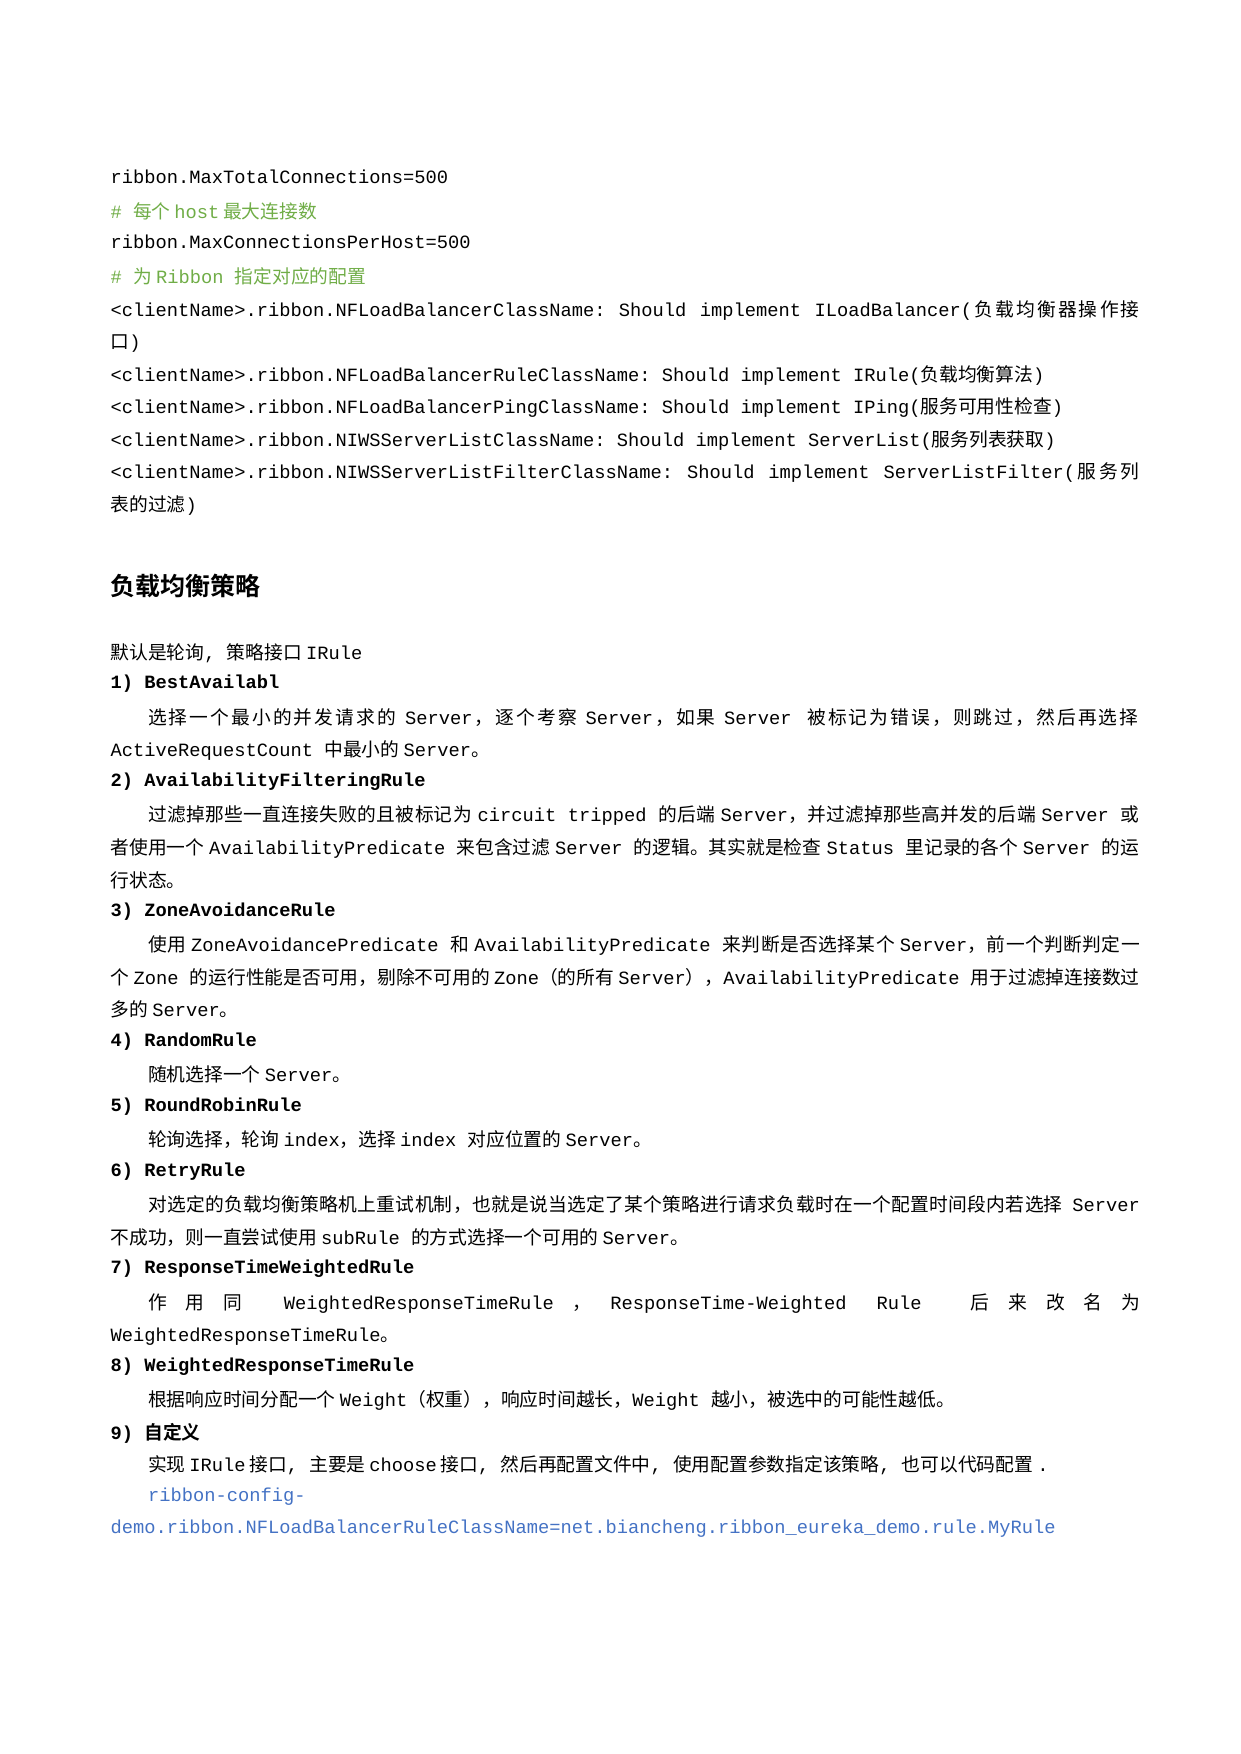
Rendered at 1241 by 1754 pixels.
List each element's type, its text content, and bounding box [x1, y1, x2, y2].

text 选择一个最小的并发请求的 Server，逐个考察 Server，如果 Server 被标记为错误，则跳过，然后再选择 ActiveRequestCount 中最小的 Server。 [110, 700, 1139, 765]
text <clientName>.ribbon.NIWSServerListClassName: Should implement ServerList(服务列表获取) [110, 422, 1139, 454]
text 过滤掉那些一直连接失败的且被标记为 circuit tripped 的后端 Server，并过滤掉那些高并发的后端 Server 或者使用一个 AvailabilityPredicate 来包含过滤 Server 的逻辑。其实就是检查 Status 里记录的各个 Server 的运行状态。 [110, 798, 1139, 895]
text 8) WeightedResponseTimeRule [110, 1350, 1139, 1383]
text 使用 ZoneAvoidancePredicate 和 AvailabilityPredicate 来判断是否选择某个 Server，前一个判断判定一个 Zone 的运行性能是否可用，剔除不可用的 Zone（的所有 Server），AvailabilityPredicate 用于过滤掉连接数过多的 Server。 [110, 928, 1139, 1025]
text # 为 Ribbon 指定对应的配置 [110, 259, 1139, 292]
list 自定义 [110, 1415, 1139, 1448]
text 作用同 WeightedResponseTimeRule，ResponseTime-Weighted Rule 后来改名为 WeightedResponseTimeRule。 [110, 1285, 1139, 1350]
text 1) BestAvailabl [110, 668, 1139, 700]
text 对选定的负载均衡策略机上重试机制，也就是说当选定了某个策略进行请求负载时在一个配置时间段内若选择 Server 不成功，则一直尝试使用 subRule 的方式选择一个可用的 Server。 [110, 1188, 1139, 1253]
text 4) RandomRule [110, 1025, 1139, 1058]
text 随机选择一个 Server。 [110, 1058, 1139, 1090]
text ribbon-config-demo.ribbon.NFLoadBalancerRuleClassName=net.biancheng.ribbon_eureka_demo.rule.MyRule [110, 1480, 1139, 1545]
text # 每个host最大连接数 [110, 194, 1139, 227]
text ribbon.MaxTotalConnections=500 [110, 162, 1139, 194]
text 根据响应时间分配一个 Weight（权重），响应时间越长，Weight 越小，被选中的可能性越低。 [110, 1383, 1139, 1415]
text 轮询选择，轮询 index，选择 index 对应位置的 Server。 [110, 1123, 1139, 1155]
text ribbon.MaxConnectionsPerHost=500 [110, 227, 1139, 259]
text 7) ResponseTimeWeightedRule [110, 1253, 1139, 1285]
subtitle 负载均衡策略 [110, 552, 1139, 617]
text 默认是轮询, 策略接口 IRule [110, 635, 1139, 668]
text 5) RoundRobinRule [110, 1090, 1139, 1123]
text 6) RetryRule [110, 1155, 1139, 1188]
text <clientName>.ribbon.NFLoadBalancerClassName: Should implement ILoadBalancer(负载均衡器操作接口) [110, 292, 1139, 357]
text <clientName>.ribbon.NFLoadBalancerRuleClassName: Should implement IRule(负载均衡算法) [110, 357, 1139, 389]
text 实现IRule接口, 主要是choose接口, 然后再配置文件中, 使用配置参数指定该策略, 也可以代码配置 . [110, 1448, 1139, 1480]
text 3) ZoneAvoidanceRule [110, 895, 1139, 928]
text 2) AvailabilityFilteringRule [110, 765, 1139, 798]
text <clientName>.ribbon.NFLoadBalancerPingClassName: Should implement IPing(服务可用性检查) [110, 389, 1139, 422]
text <clientName>.ribbon.NIWSServerListFilterClassName: Should implement ServerList­Filter(服务列表的过滤) [110, 454, 1139, 519]
